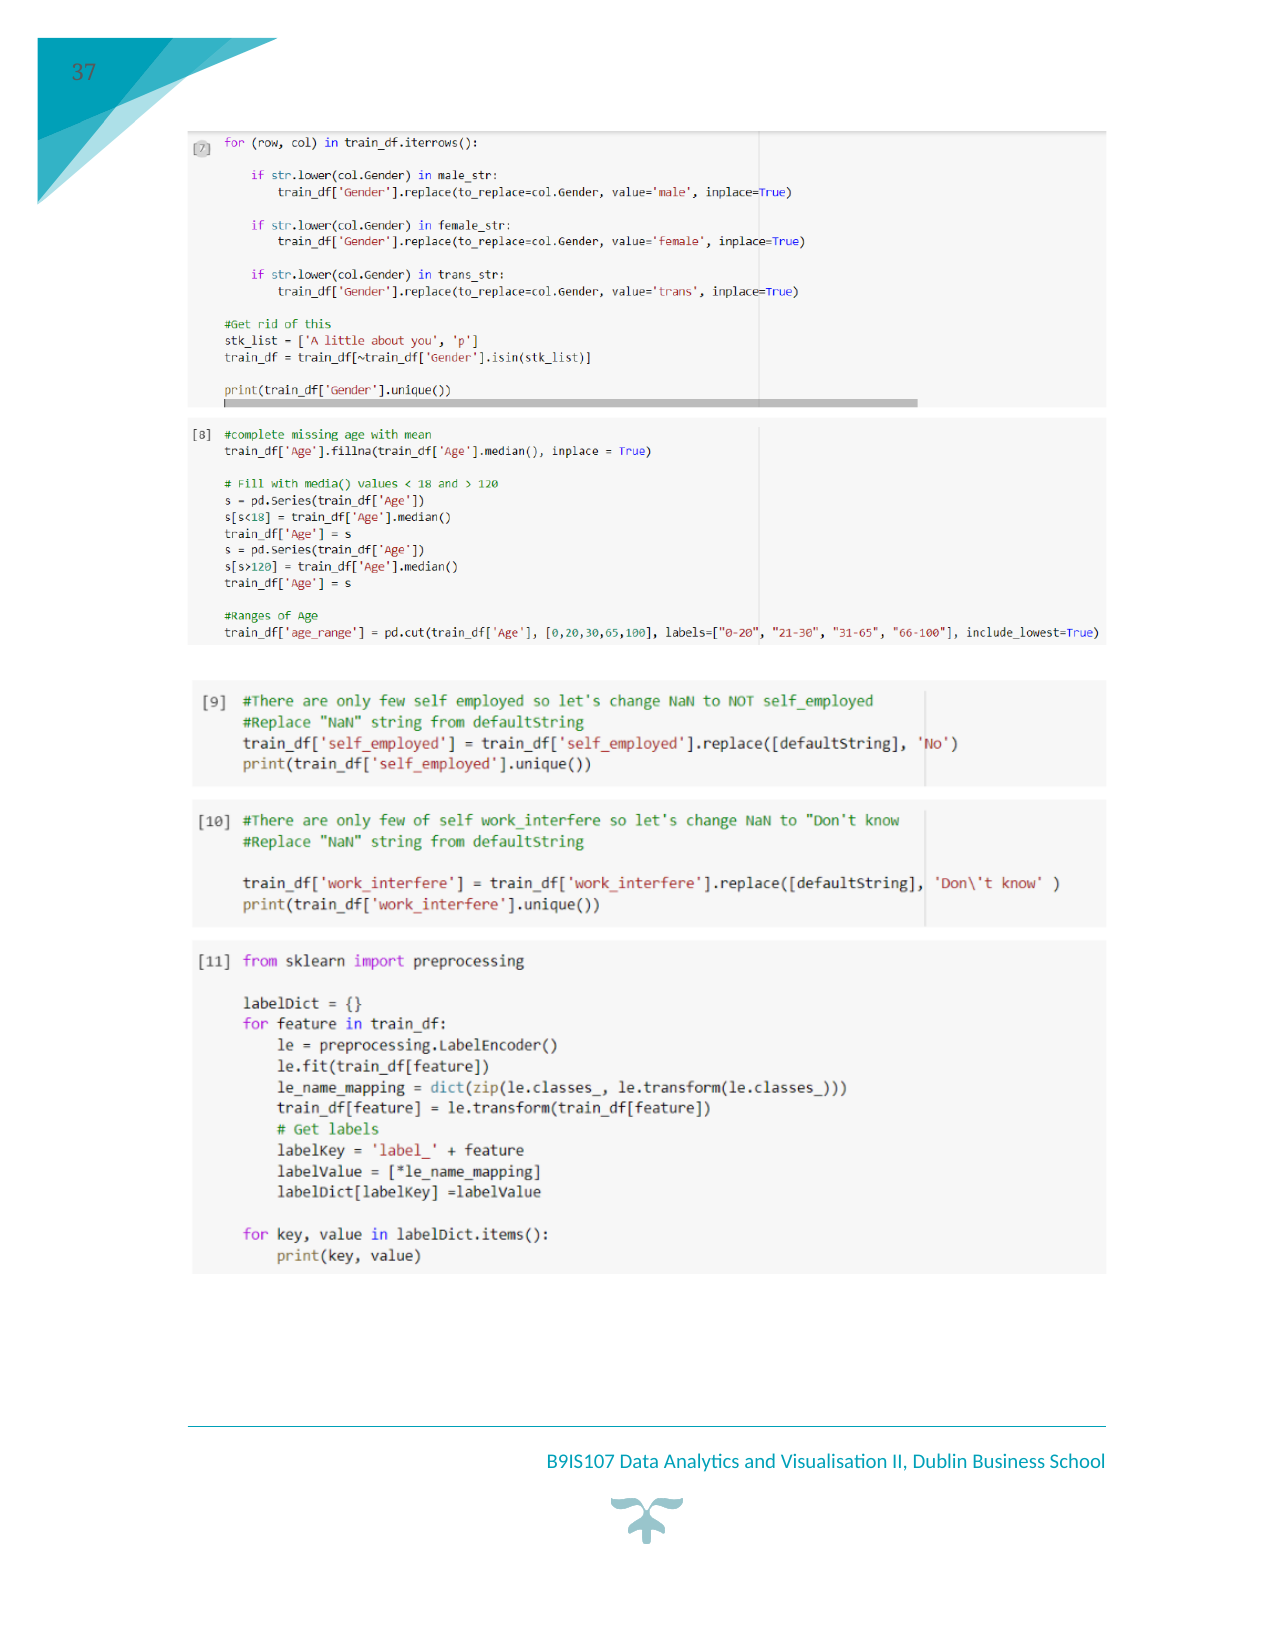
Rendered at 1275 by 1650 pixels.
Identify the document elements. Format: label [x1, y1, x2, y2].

picture [187, 668, 1107, 1274]
picture [37, 37, 1107, 645]
